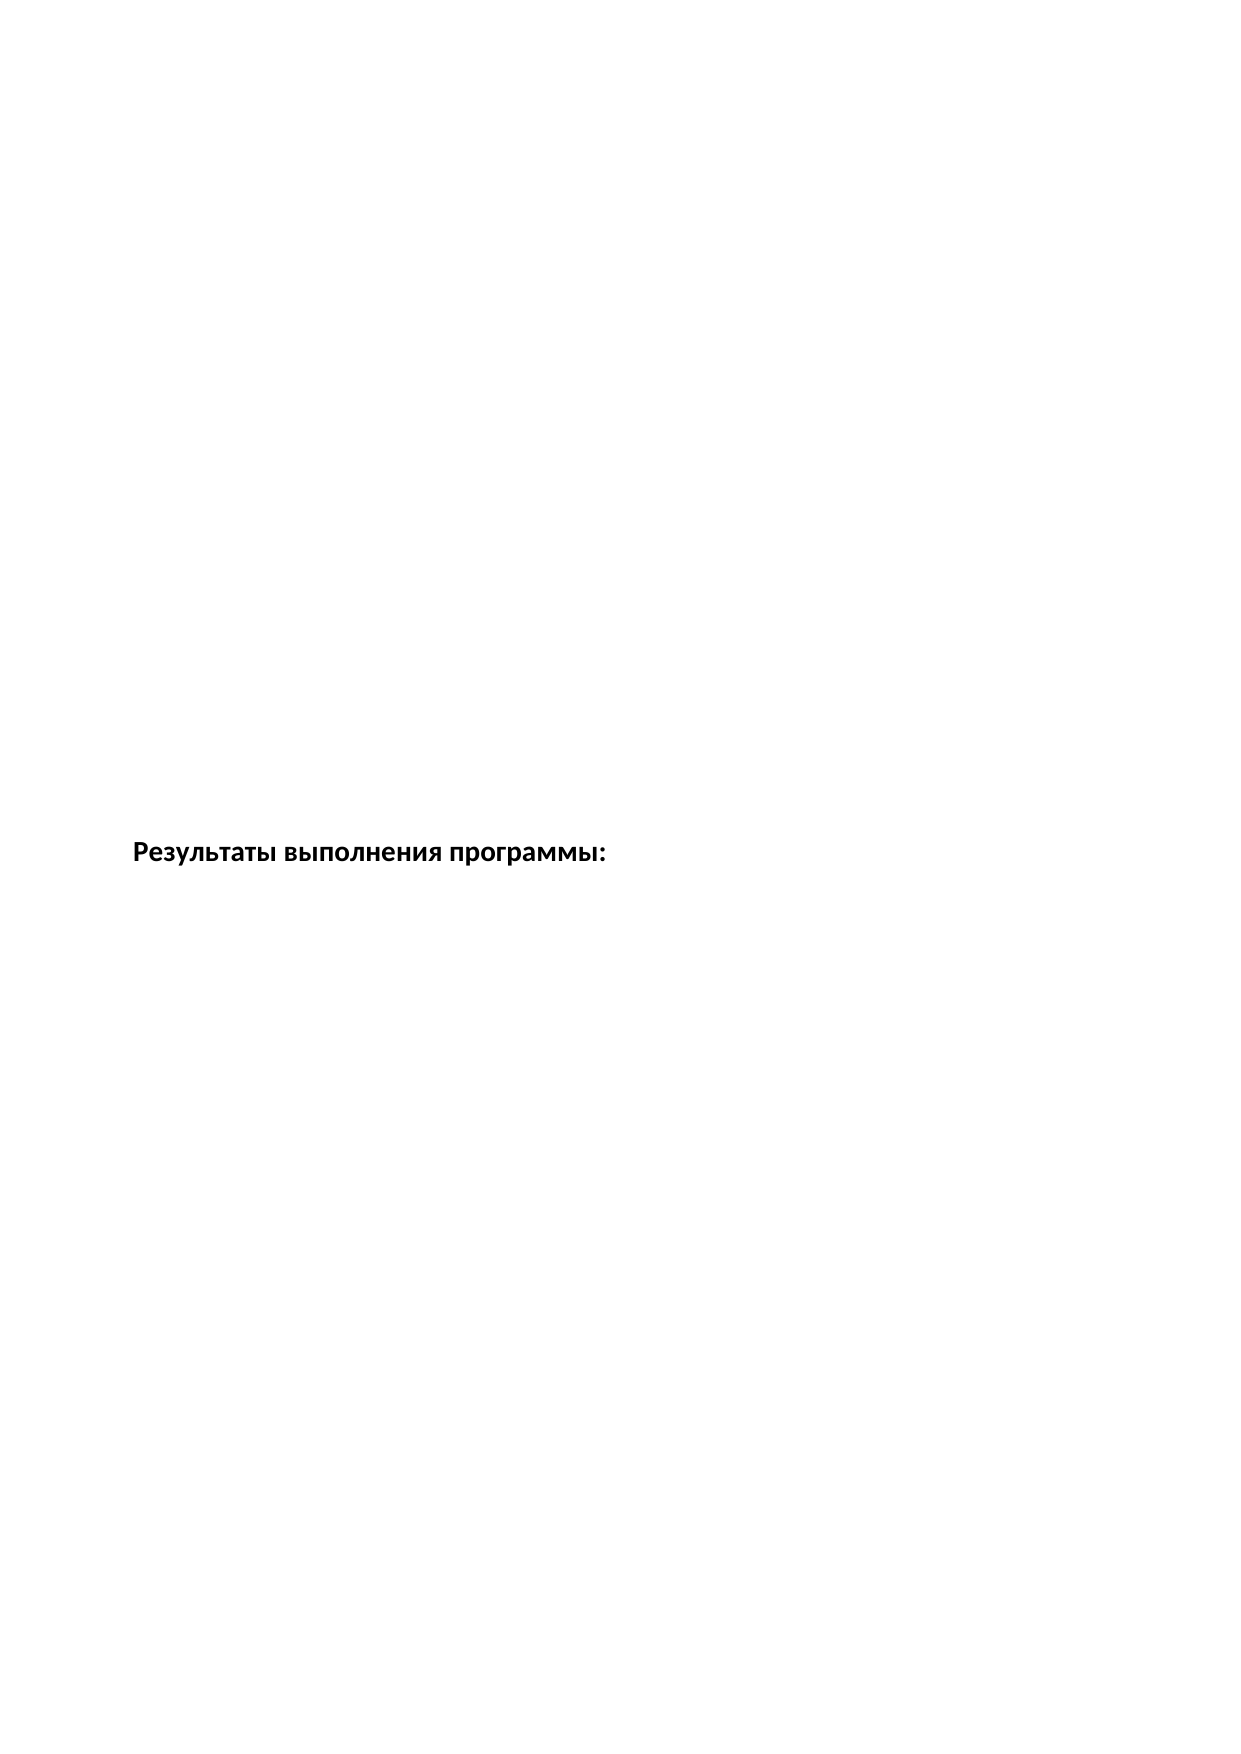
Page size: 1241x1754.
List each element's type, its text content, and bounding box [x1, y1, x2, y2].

text Результаты выполнения программы: [133, 833, 1152, 869]
